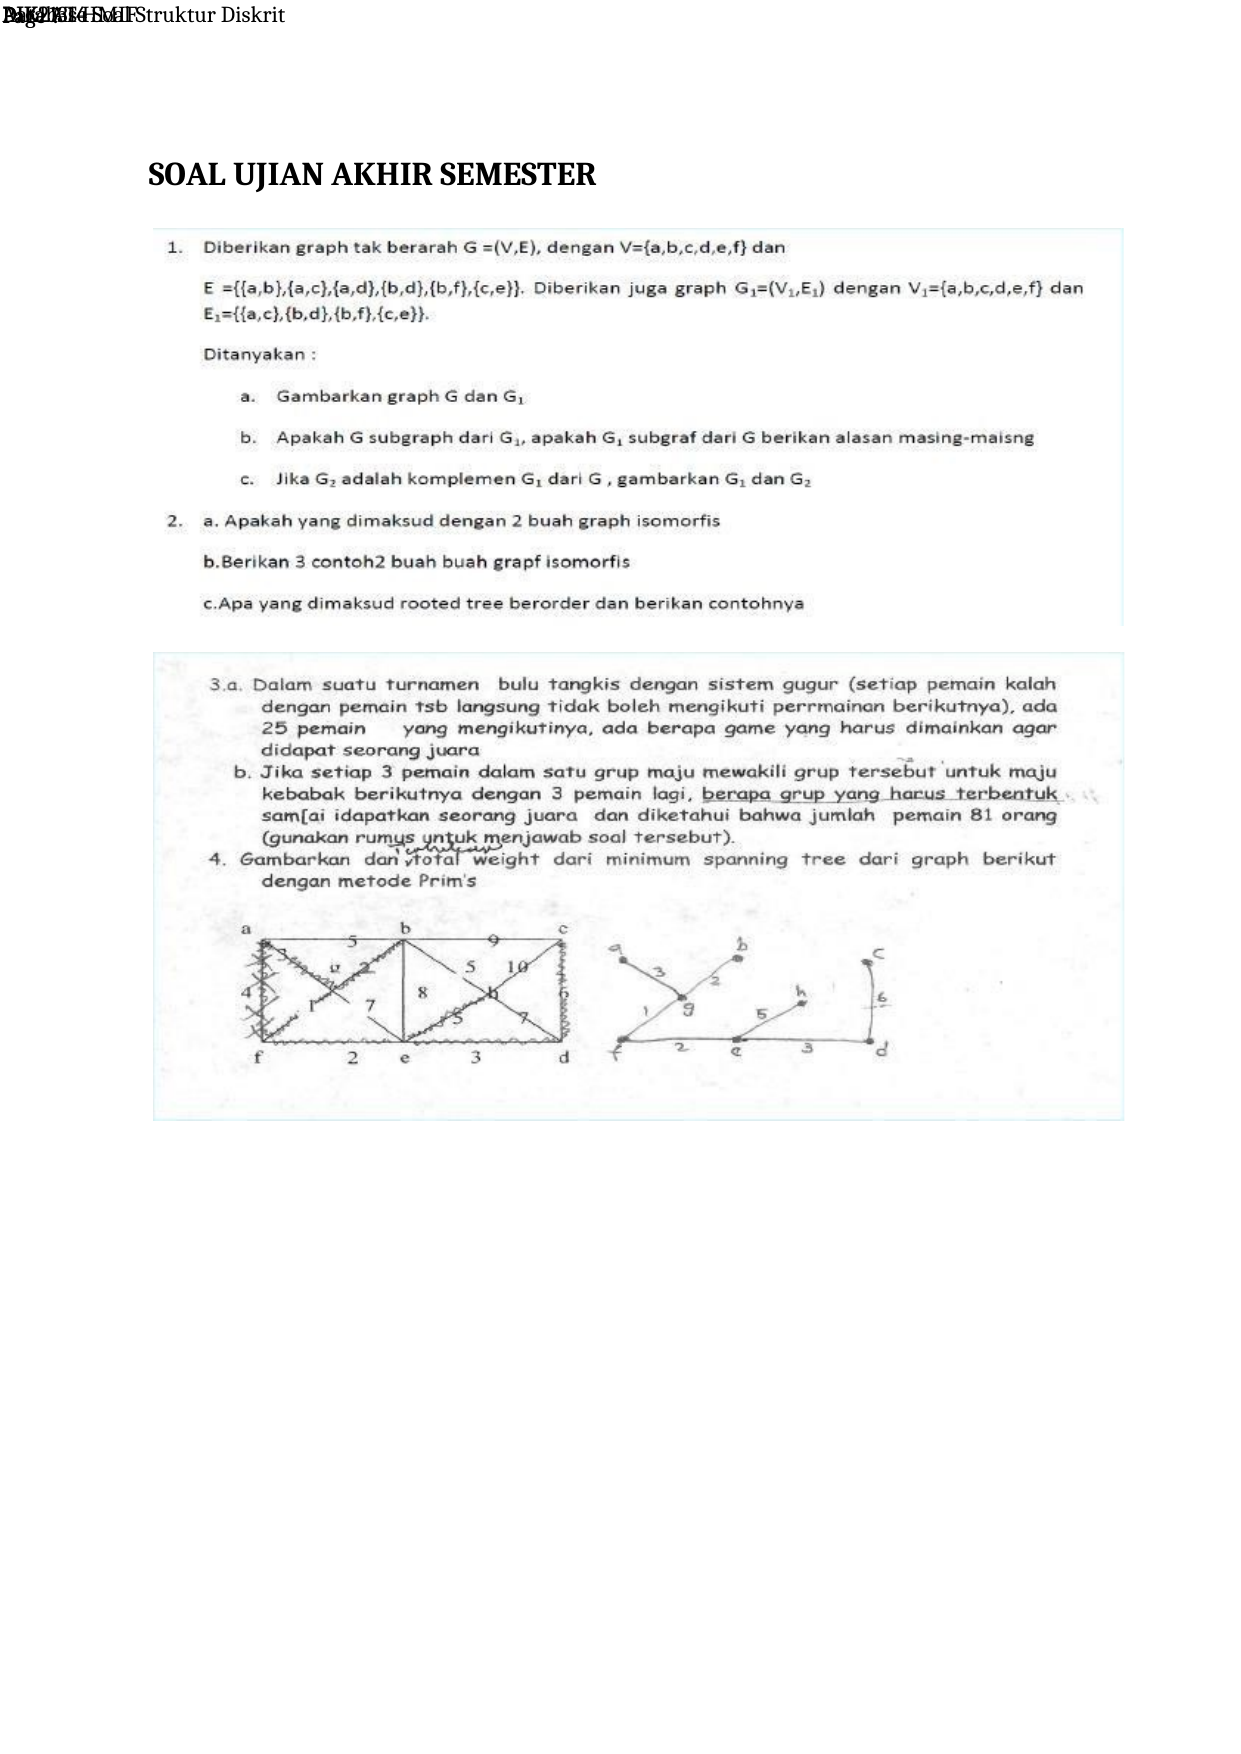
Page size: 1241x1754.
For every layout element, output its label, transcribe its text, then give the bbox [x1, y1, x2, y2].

text SOAL UJIAN AKHIR SEMESTER [148, 155, 1144, 193]
picture [153, 228, 1124, 626]
picture [153, 652, 1125, 1121]
